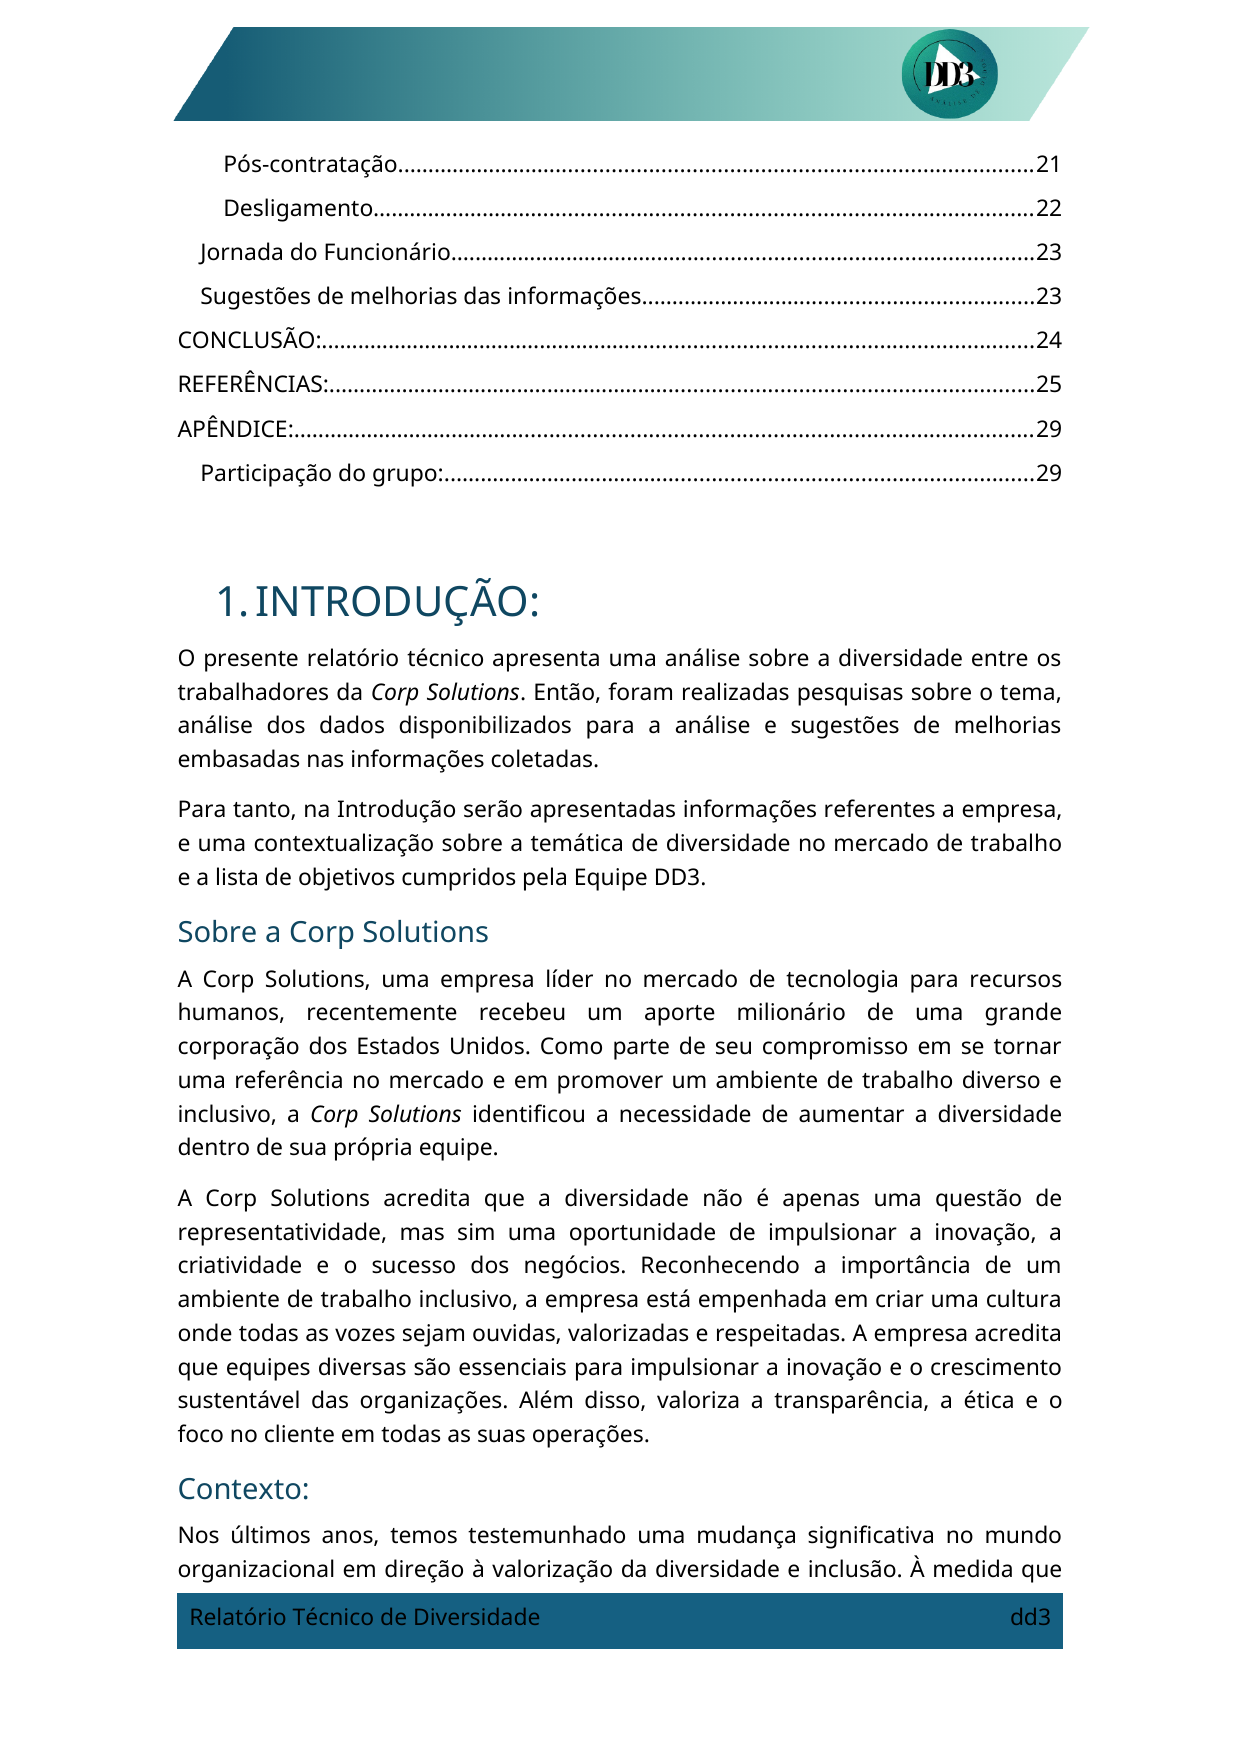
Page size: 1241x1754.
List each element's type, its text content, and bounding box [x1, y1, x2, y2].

text A Corp Solutions acredita que a diversidade não é apenas uma questão de representatividade, mas sim uma oportunidade de impulsionar a inovação, a criatividade e o sucesso dos negócios. Reconhecendo a importância de um ambiente de trabalho inclusivo, a empresa está empenhada em criar uma cultura onde todas as vozes sejam ouvidas, valorizadas e respeitadas. A empresa acredita que equipes diversas são essenciais para impulsionar a inovação e o crescimento sustentável das organizações. Além disso, valoriza a transparência, a ética e o foco no cliente em todas as suas operações. [177, 1182, 1063, 1449]
picture [151, 27, 1111, 121]
subtitle INTRODUÇÃO: [215, 572, 1063, 629]
text Para tanto, na Introdução serão apresentadas informações referentes a empresa, e uma contextualização sobre a temática de diversidade no mercado de trabalho e a lista de objetivos cumpridos pela Equipe DD3. [177, 793, 1063, 892]
subtitle Contexto: [177, 1468, 1063, 1508]
text A Corp Solutions, uma empresa líder no mercado de tecnologia para recursos humanos, recentemente recebeu um aporte milionário de uma grande corporação dos Estados Unidos. Como parte de seu compromisso em se tornar uma referência no mercado e em promover um ambiente de trabalho diverso e inclusivo, a Corp Solutions identificou a necessidade de aumentar a diversidade dentro de sua própria equipe. [177, 962, 1063, 1162]
text O presente relatório técnico apresenta uma análise sobre a diversidade entre os trabalhadores da Corp Solutions. Então, foram realizadas pesquisas sobre o tema, análise dos dados disponibilizados para a análise e sugestões de melhorias embasadas nas informações coletadas. [177, 642, 1063, 774]
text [177, 1519, 1063, 1584]
subtitle Sobre a Corp Solutions [177, 911, 1063, 951]
